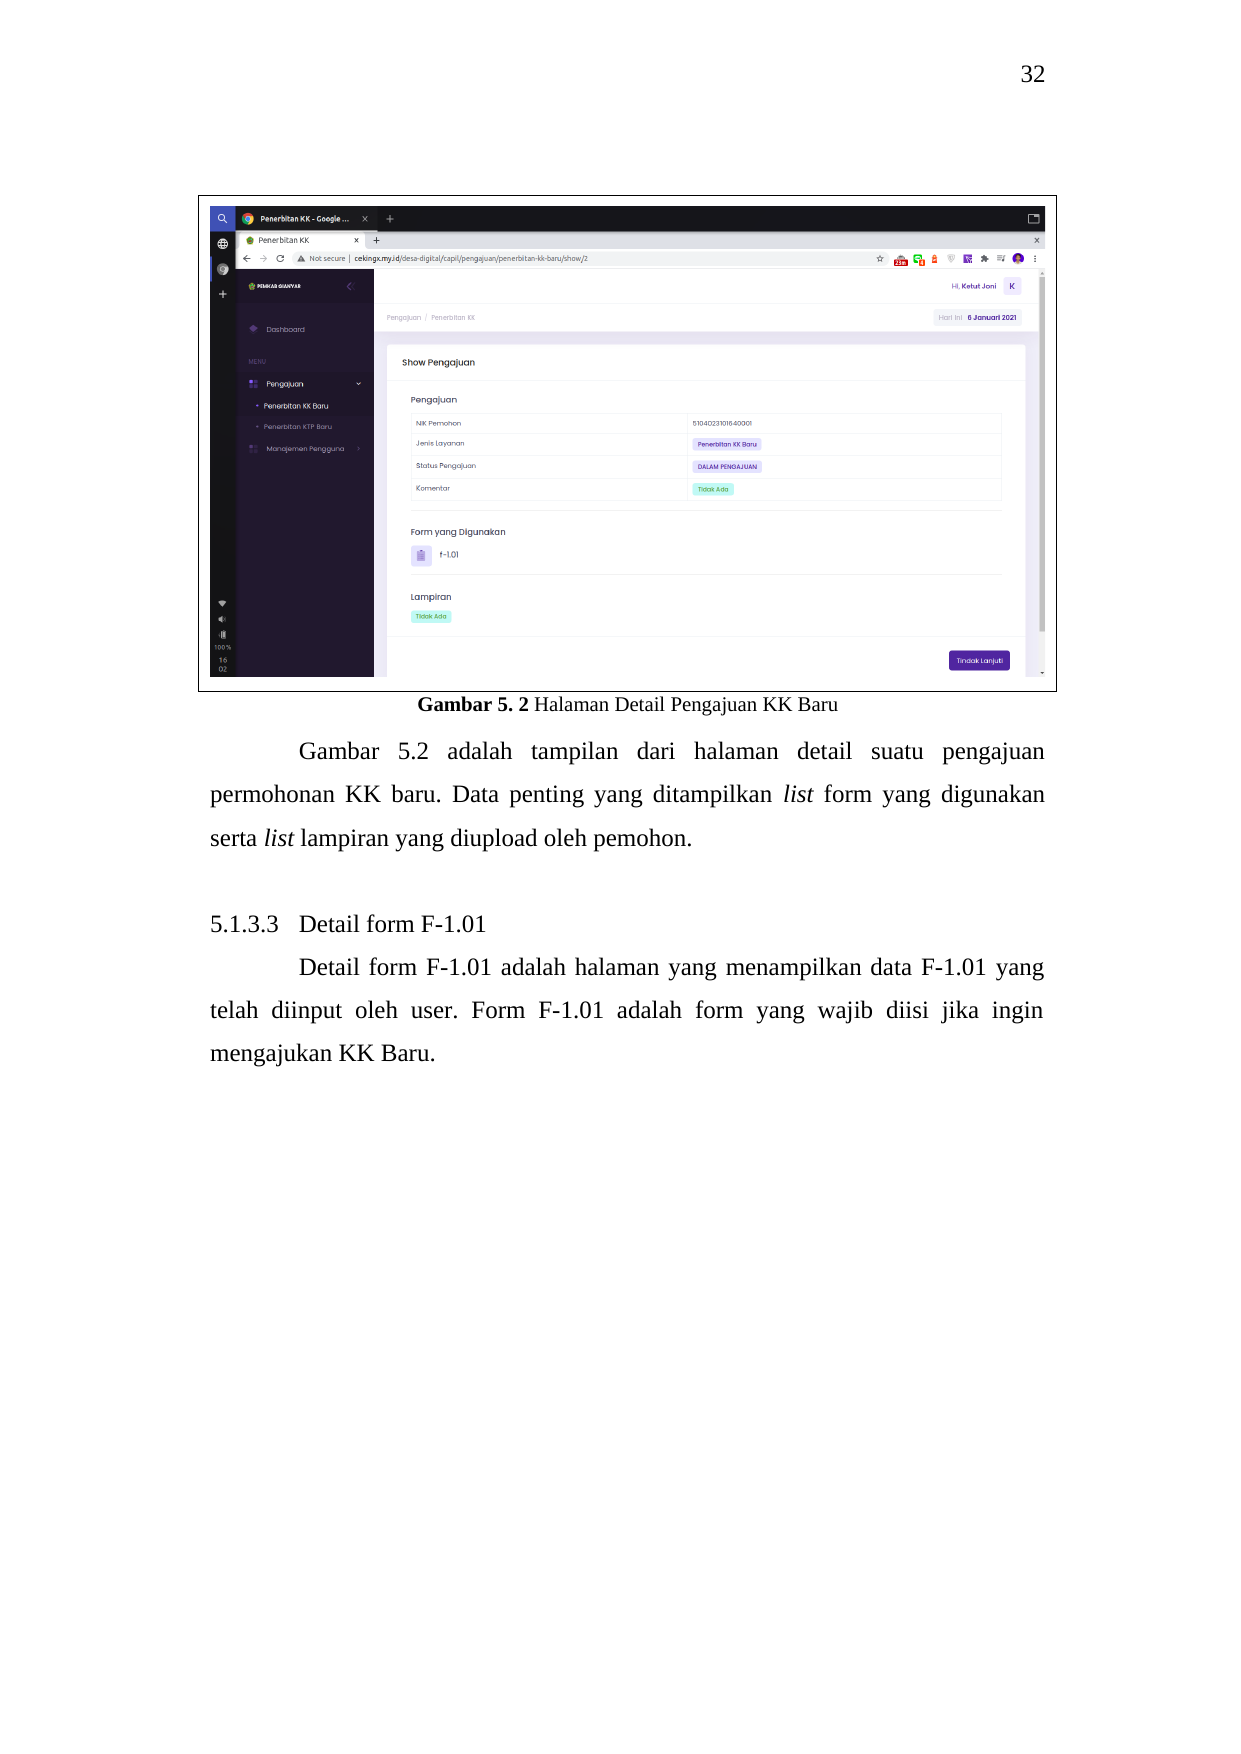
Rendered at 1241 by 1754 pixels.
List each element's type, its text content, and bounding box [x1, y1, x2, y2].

table_header [199, 196, 1056, 691]
text Gambar 5.2 adalah tampilan dari halaman detail suatu pengajuan permohonan KK baru. Data penting yang ditampilkan list form yang digunakan serta list lampiran yang diupload oleh pemohon. [210, 736, 1045, 851]
list Detail form F-1.01 [210, 909, 1045, 938]
text Gambar 5. 2 Halaman Detail Pengajuan KK Baru [210, 692, 1045, 716]
picture [210, 206, 1046, 677]
text Detail form F-1.01 adalah halaman yang menampilkan data F-1.01 yang telah diinput oleh user. Form F-1.01 adalah form yang wajib diisi jika ingin mengajukan KK Baru. [210, 952, 1045, 1067]
